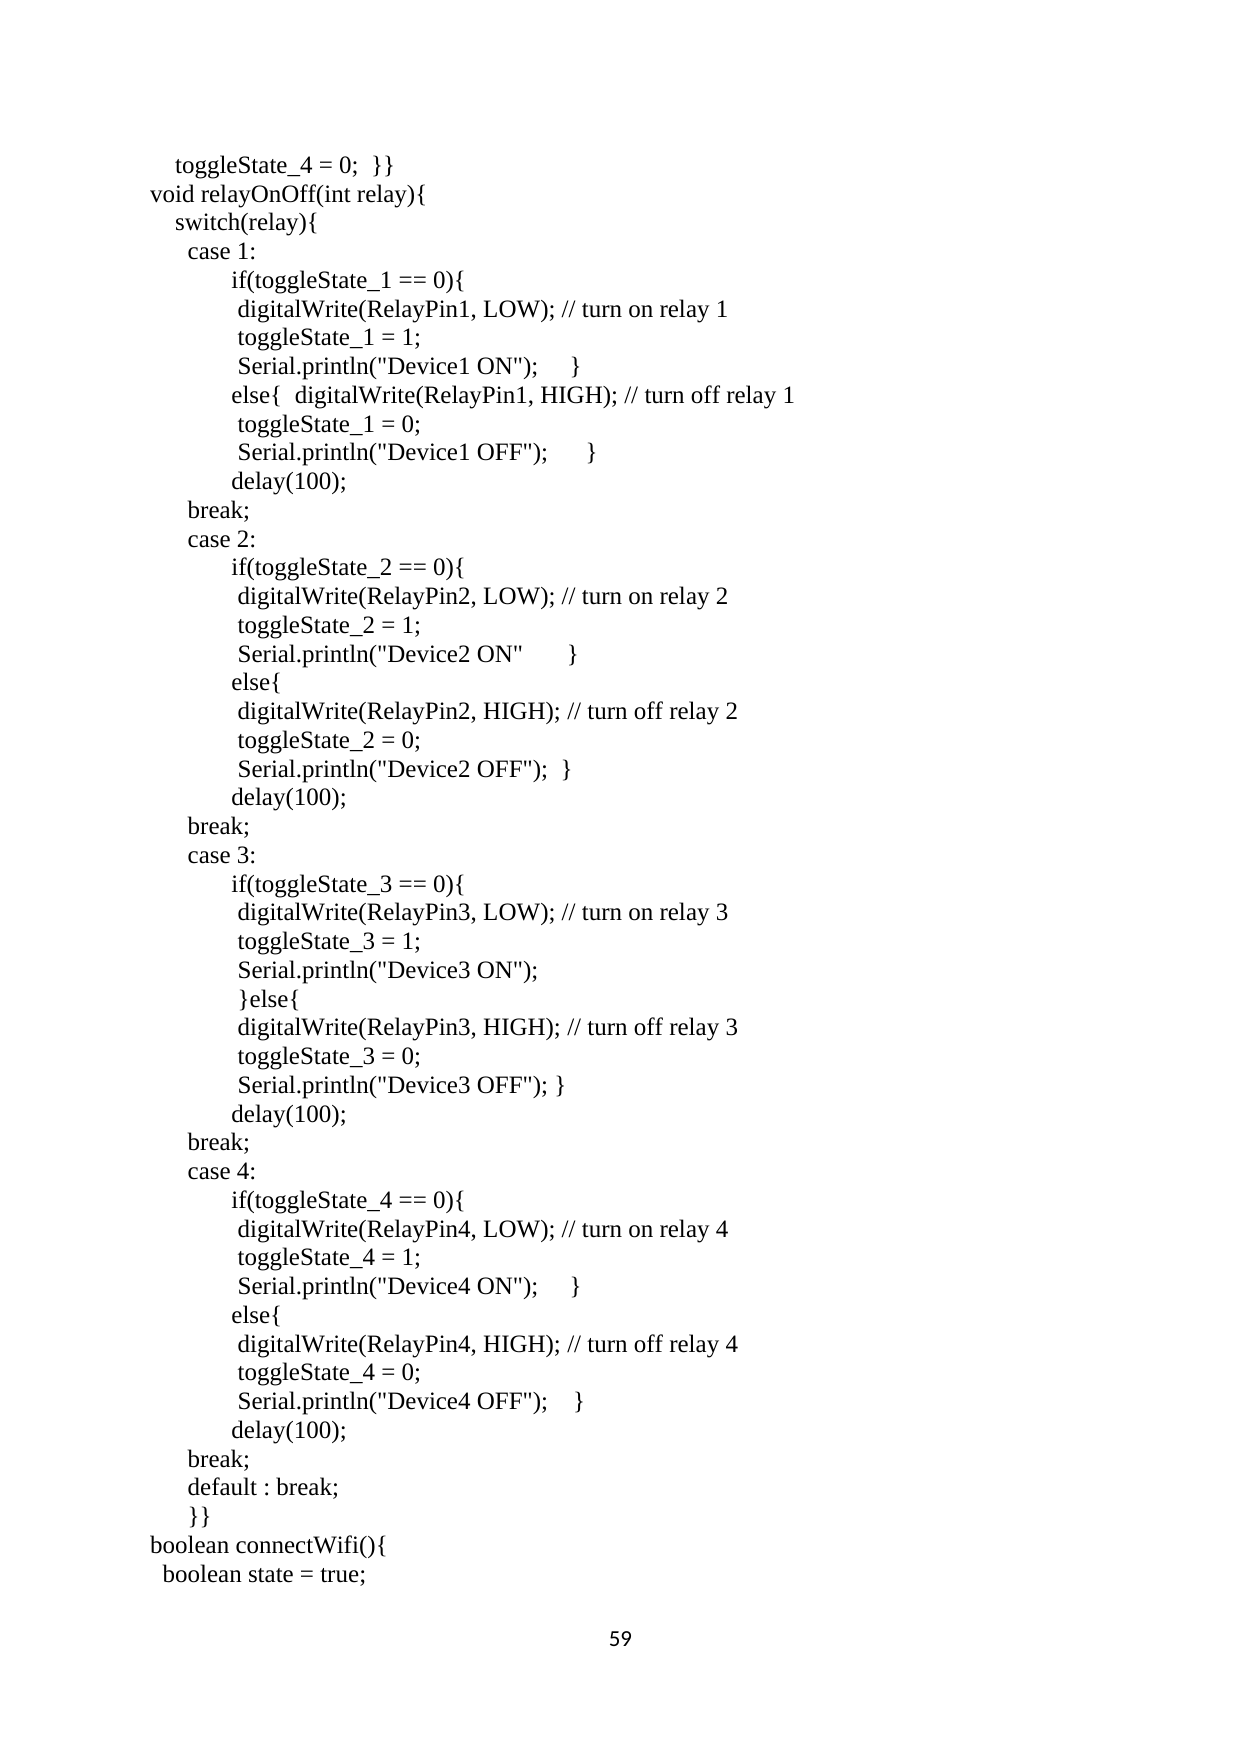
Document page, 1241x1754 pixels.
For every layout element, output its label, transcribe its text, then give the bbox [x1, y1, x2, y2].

text void relayOnOff(int relay){ [150, 179, 1090, 207]
text digitalWrite(RelayPin2, LOW); // turn on relay 2 [150, 581, 1090, 610]
text Serial.println("Device3 ON"); [150, 955, 1090, 984]
text if(toggleState_4 == 0){ [150, 1185, 1090, 1214]
text boolean state = true; [150, 1559, 1090, 1587]
text case 3: [150, 840, 1090, 869]
text }else{ [150, 984, 1090, 1012]
text Serial.println("Device1 ON"); } [150, 351, 1090, 380]
text if(toggleState_1 == 0){ [150, 265, 1090, 294]
text break; [150, 1444, 1090, 1472]
text digitalWrite(RelayPin3, HIGH); // turn off relay 3 [150, 1012, 1090, 1041]
text break; [150, 1127, 1090, 1156]
text toggleState_3 = 0; [150, 1041, 1090, 1070]
text case 1: [150, 236, 1090, 265]
text toggleState_4 = 0; }} [150, 150, 1090, 179]
text Serial.println("Device4 ON"); } [150, 1271, 1090, 1300]
text delay(100); [150, 1415, 1090, 1444]
text boolean connectWifi(){ [150, 1530, 1090, 1559]
text delay(100); [150, 782, 1090, 811]
text Serial.println("Device2 ON" } [150, 639, 1090, 667]
text digitalWrite(RelayPin1, LOW); // turn on relay 1 [150, 294, 1090, 322]
text Serial.println("Device1 OFF"); } [150, 437, 1090, 466]
text Serial.println("Device4 OFF"); } [150, 1386, 1090, 1415]
text toggleState_1 = 1; [150, 322, 1090, 351]
text delay(100); [150, 466, 1090, 495]
text if(toggleState_3 == 0){ [150, 869, 1090, 897]
text else{ [150, 1300, 1090, 1329]
text if(toggleState_2 == 0){ [150, 552, 1090, 581]
text break; [150, 811, 1090, 840]
text toggleState_3 = 1; [150, 926, 1090, 955]
text digitalWrite(RelayPin3, LOW); // turn on relay 3 [150, 897, 1090, 926]
text break; [150, 495, 1090, 524]
text toggleState_2 = 0; [150, 725, 1090, 754]
text else{ [150, 667, 1090, 696]
text delay(100); [150, 1099, 1090, 1127]
text switch(relay){ [150, 207, 1090, 236]
text toggleState_2 = 1; [150, 610, 1090, 639]
text toggleState_4 = 1; [150, 1242, 1090, 1271]
text case 2: [150, 524, 1090, 552]
text case 4: [150, 1156, 1090, 1185]
text Serial.println("Device3 OFF"); } [150, 1070, 1090, 1099]
text toggleState_1 = 0; [150, 409, 1090, 437]
text digitalWrite(RelayPin4, HIGH); // turn off relay 4 [150, 1329, 1090, 1357]
text toggleState_4 = 0; [150, 1357, 1090, 1386]
text digitalWrite(RelayPin4, LOW); // turn on relay 4 [150, 1214, 1090, 1242]
text default : break; [150, 1472, 1090, 1501]
text else{ digitalWrite(RelayPin1, HIGH); // turn off relay 1 [150, 380, 1090, 409]
text Serial.println("Device2 OFF"); } [150, 754, 1090, 782]
text digitalWrite(RelayPin2, HIGH); // turn off relay 2 [150, 696, 1090, 725]
text }} [150, 1501, 1090, 1530]
